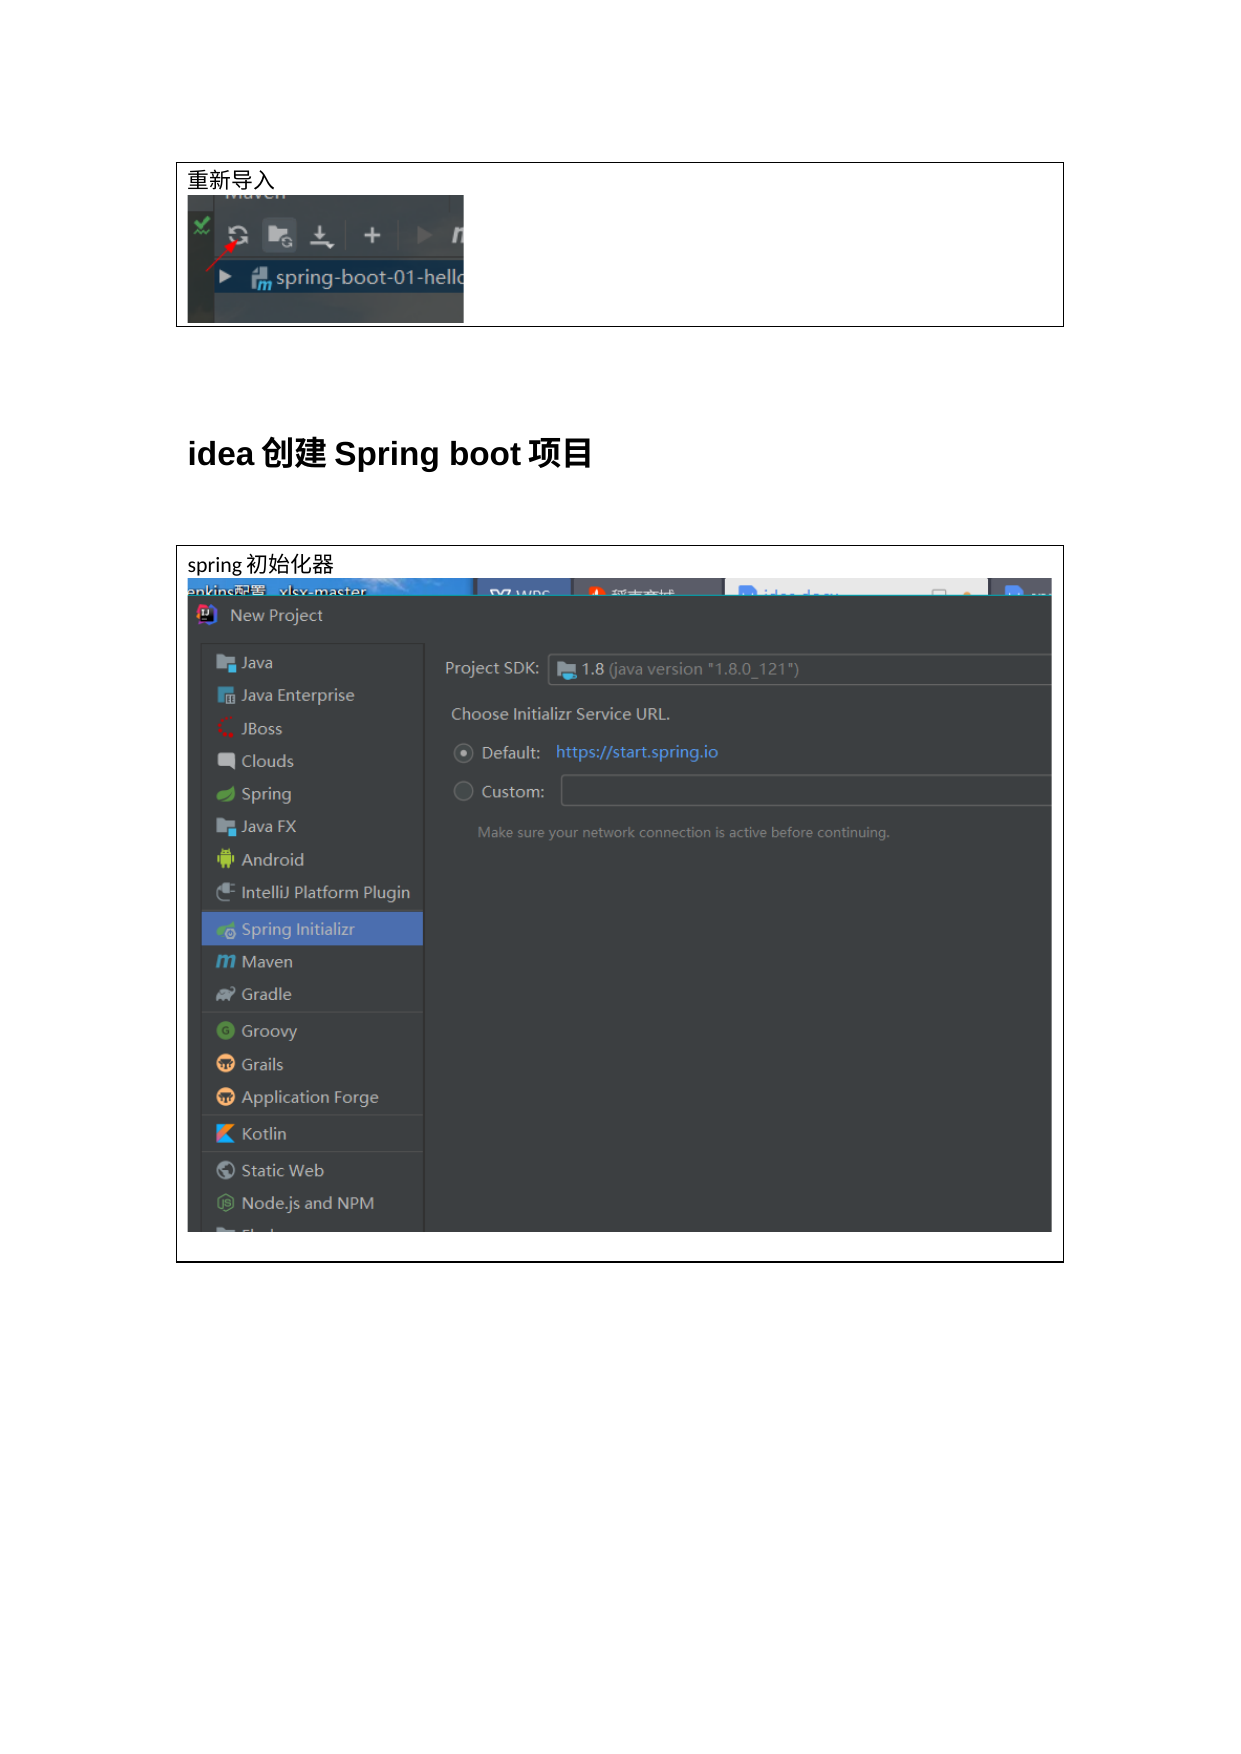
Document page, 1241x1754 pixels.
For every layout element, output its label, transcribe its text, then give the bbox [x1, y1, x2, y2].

subtitle idea创建Spring boot项目 [187, 419, 1053, 484]
picture [187, 578, 1052, 1232]
table_header spring初始化器 [177, 546, 1063, 1261]
table_header 重新导入 [177, 163, 1063, 326]
picture [187, 195, 464, 323]
